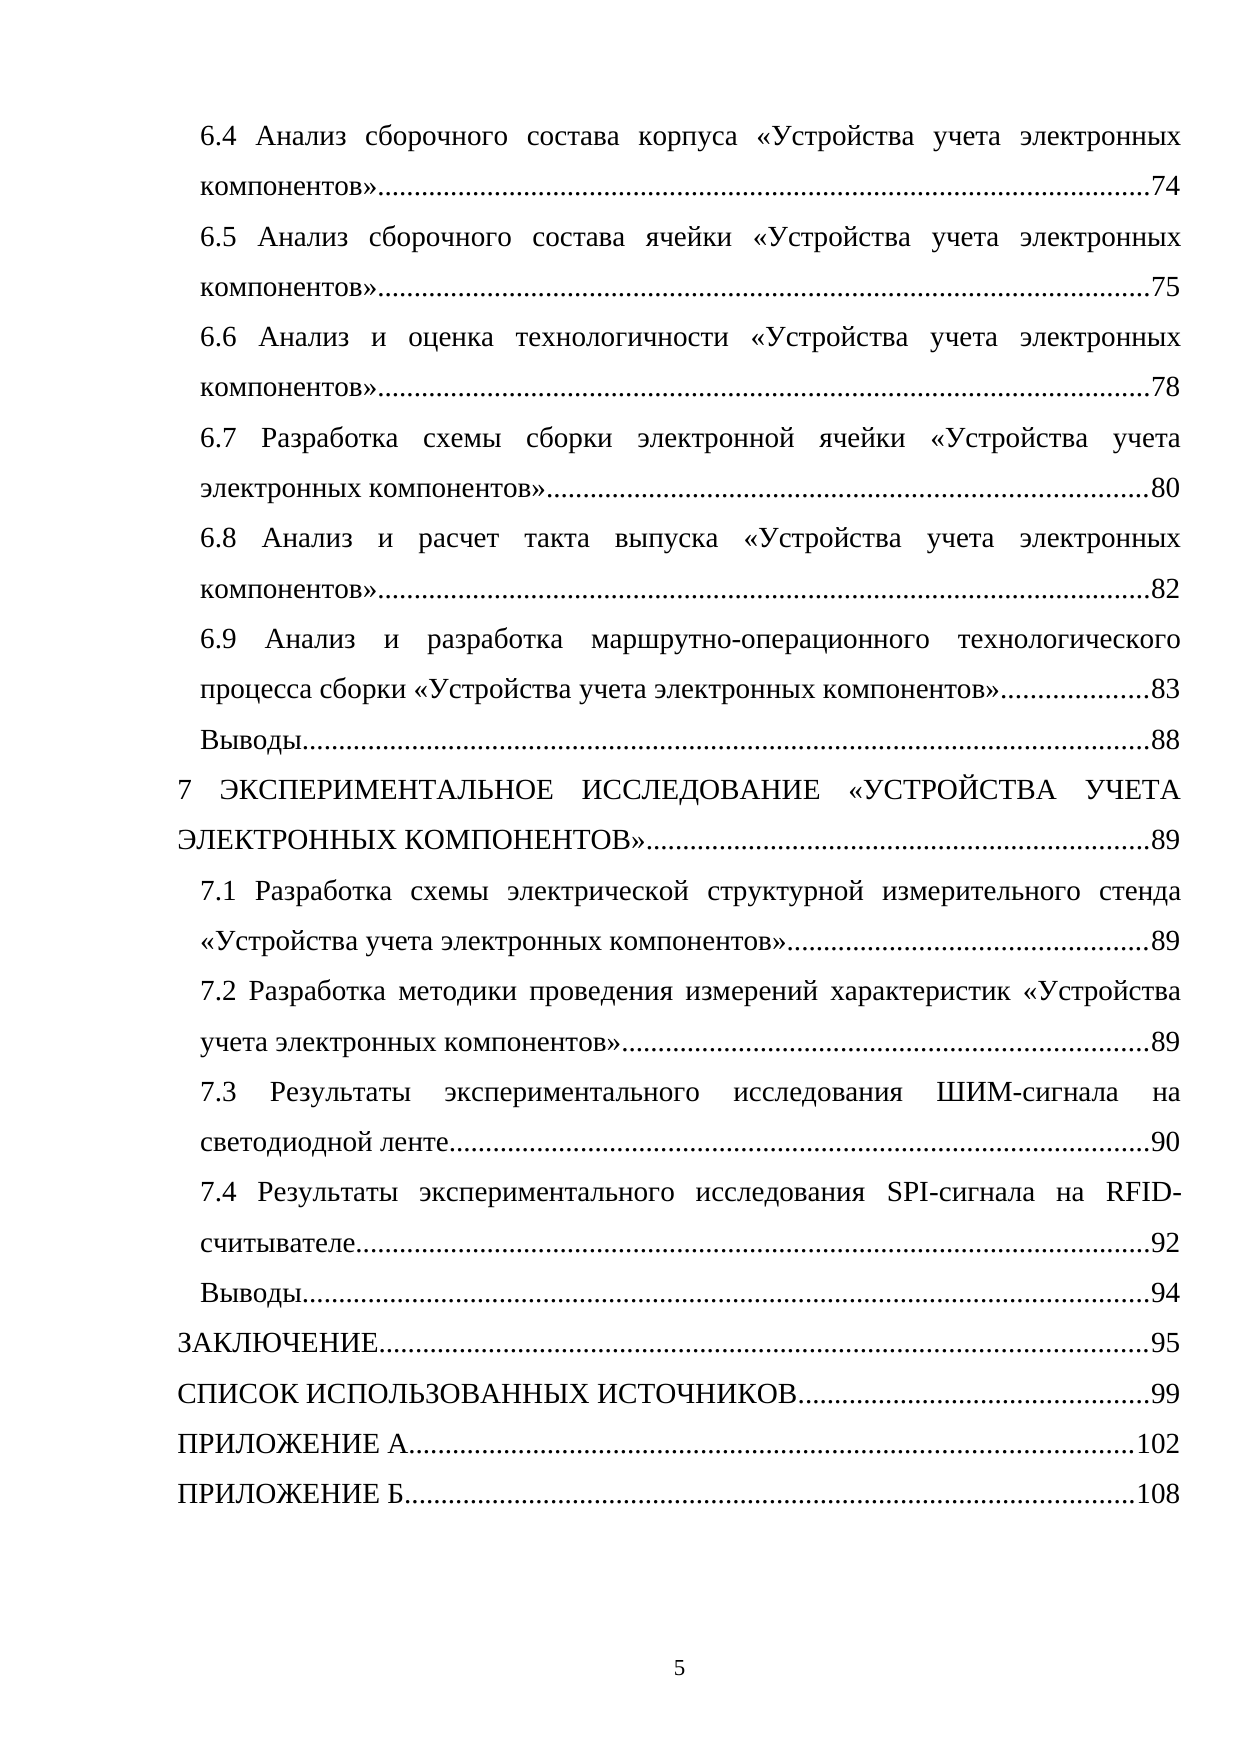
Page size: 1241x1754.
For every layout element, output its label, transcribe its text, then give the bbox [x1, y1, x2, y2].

text СПИСОК ИСПОЛЬЗОВАННЫХ ИСТОЧНИКОВ 99 [177, 1376, 1182, 1409]
text 6.4 Анализ сборочного состава корпуса «Устройства учета электронных компонентов» 74 [200, 118, 1182, 202]
text 6.7 Разработка схемы сборки электронной ячейки «Устройства учета электронных компонентов» 80 [200, 420, 1182, 504]
text 7.3 Результаты экспериментального исследования ШИМ-сигнала на светодиодной ленте 90 [200, 1074, 1182, 1158]
text 6.5 Анализ сборочного состава ячейки «Устройства учета электронных компонентов» 75 [200, 219, 1182, 302]
text Выводы 94 [200, 1275, 1182, 1309]
text ПРИЛОЖЕНИЕ Б 108 [177, 1476, 1182, 1510]
text 7.2 Разработка методики проведения измерений характеристик «Устройства учета электронных компонентов» 89 [200, 973, 1182, 1057]
text 6.8 Анализ и расчет такта выпуска «Устройства учета электронных компонентов» 82 [200, 521, 1182, 604]
text 7.1 Разработка схемы электрической структурной измерительного стенда «Устройства учета электронных компонентов» 89 [200, 873, 1182, 957]
text Выводы 88 [200, 722, 1182, 755]
text 7 ЭКСПЕРИМЕНТАЛЬНОЕ ИССЛЕДОВАНИЕ «УСТРОЙСТВА УЧЕТА ЭЛЕКТРОННЫХ КОМПОНЕНТОВ» 89 [177, 772, 1182, 856]
text ПРИЛОЖЕНИЕ А 102 [177, 1426, 1182, 1460]
text 6.9 Анализ и разработка маршрутно-операционного технологического процесса сборки «Устройства учета электронных компонентов» 83 [200, 621, 1182, 705]
text ЗАКЛЮЧЕНИЕ 95 [177, 1326, 1182, 1359]
text 6.6 Анализ и оценка технологичности «Устройства учета электронных компонентов» 78 [200, 319, 1182, 403]
text 7.4 Результаты экспериментального исследования SPI-сигнала на RFID-считывателе 92 [200, 1174, 1182, 1258]
